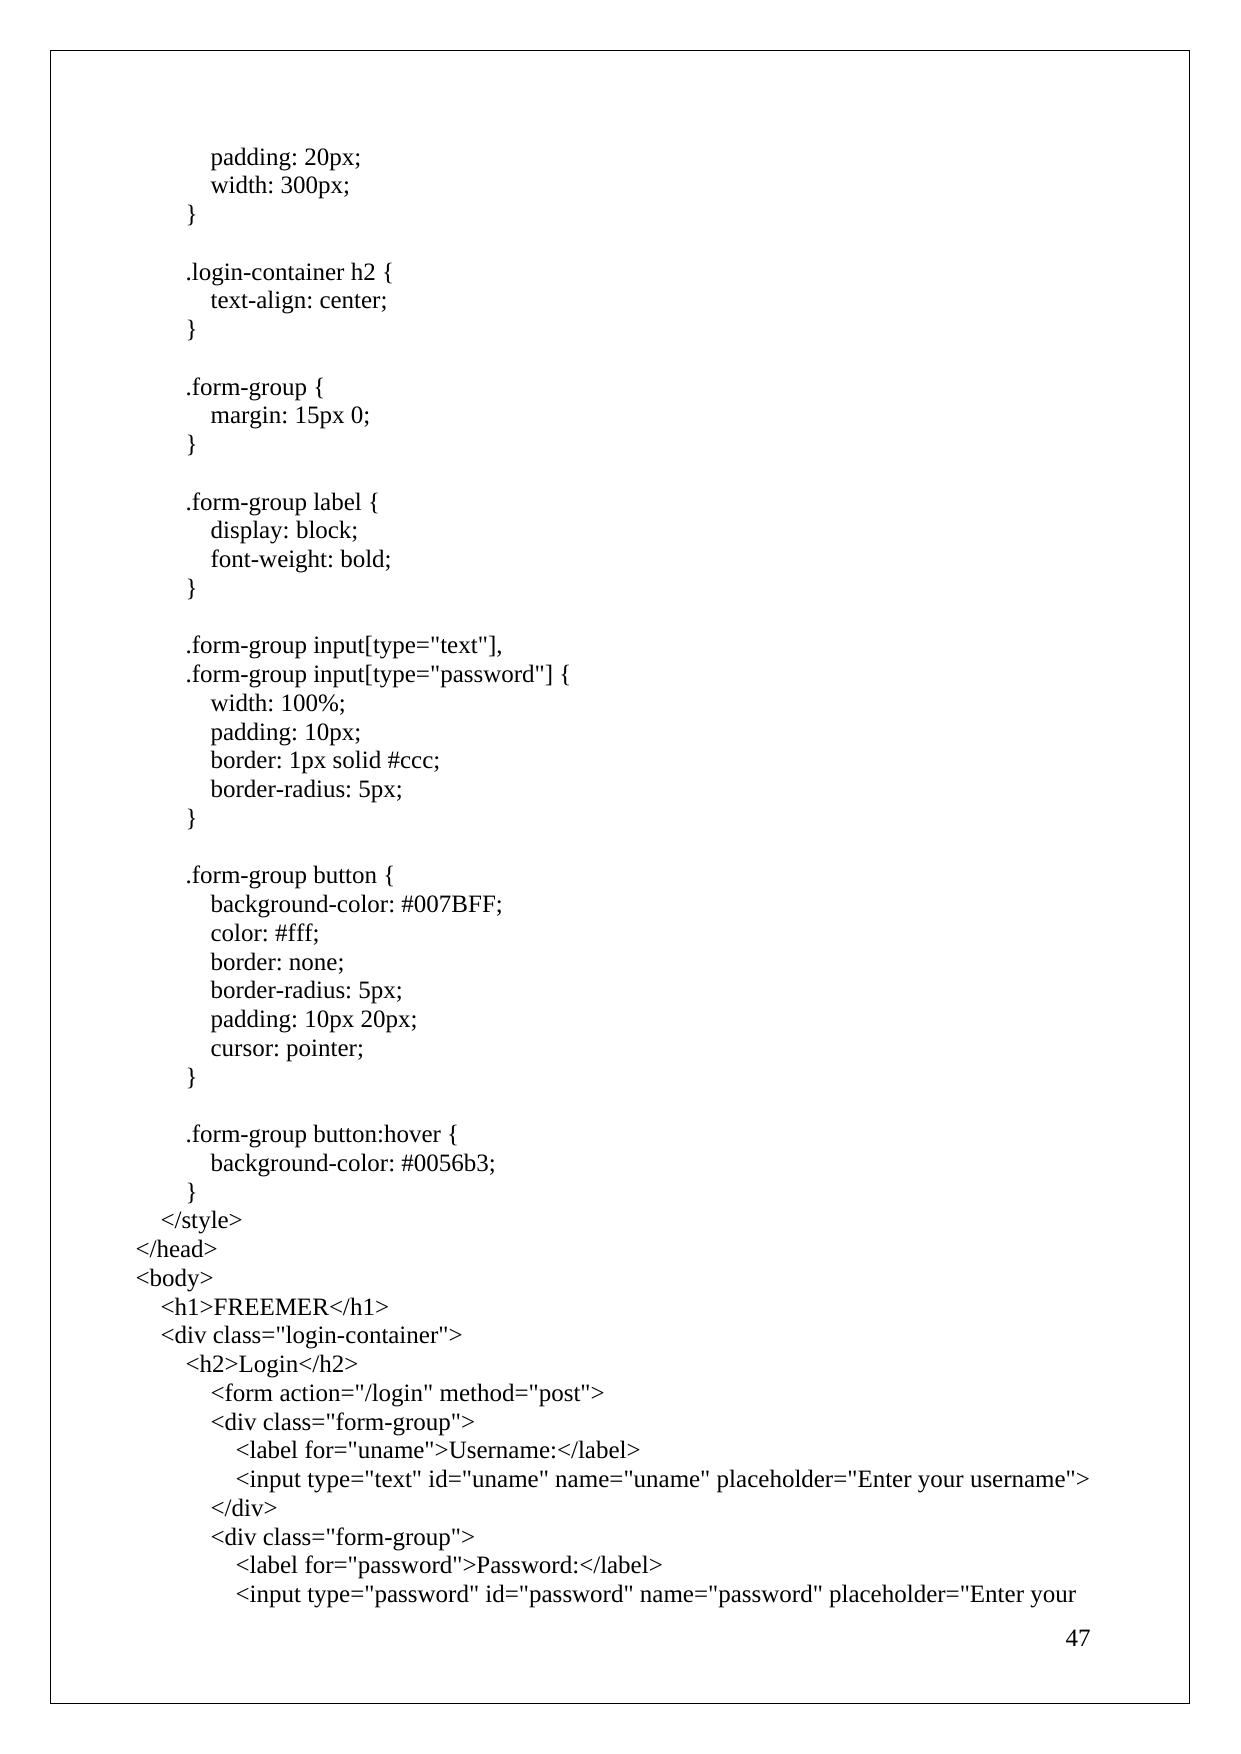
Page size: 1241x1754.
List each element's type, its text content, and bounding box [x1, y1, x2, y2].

text border-radius: 5px; [135, 774, 1103, 803]
text <label for="password">Password:</label> [135, 1550, 1103, 1579]
text } [135, 573, 1103, 602]
text padding: 10px 20px; [135, 1004, 1103, 1033]
text .form-group button { [135, 860, 1103, 889]
text </style> [135, 1205, 1103, 1234]
text width: 100%; [135, 688, 1103, 717]
text margin: 15px 0; [135, 400, 1103, 429]
text <input type="text" id="uname" name="uname" placeholder="Enter your username"> [135, 1464, 1103, 1493]
text font-weight: bold; [135, 544, 1103, 573]
text } [135, 199, 1103, 228]
text <body> [135, 1263, 1103, 1292]
text width: 300px; [135, 170, 1103, 199]
text } [135, 1177, 1103, 1205]
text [135, 1579, 1103, 1608]
text padding: 10px; [135, 717, 1103, 745]
text } [135, 803, 1103, 832]
text <label for="uname">Username:</label> [135, 1435, 1103, 1464]
text } [135, 314, 1103, 343]
text border: 1px solid #ccc; [135, 745, 1103, 774]
text padding: 20px; [135, 142, 1103, 170]
text cursor: pointer; [135, 1033, 1103, 1062]
text text-align: center; [135, 285, 1103, 314]
text border: none; [135, 947, 1103, 975]
text <div class="login-container"> [135, 1320, 1103, 1349]
text .form-group { [135, 372, 1103, 400]
text background-color: #007BFF; [135, 889, 1103, 918]
text <div class="form-group"> [135, 1522, 1103, 1550]
text } [135, 429, 1103, 458]
text <form action="/login" method="post"> [135, 1378, 1103, 1407]
text </div> [135, 1493, 1103, 1522]
text .form-group input[type="password"] { [135, 659, 1103, 688]
text background-color: #0056b3; [135, 1148, 1103, 1177]
text .form-group button:hover { [135, 1119, 1103, 1148]
text color: #fff; [135, 918, 1103, 947]
text </head> [135, 1234, 1103, 1263]
text border-radius: 5px; [135, 975, 1103, 1004]
text } [135, 1062, 1103, 1090]
text display: block; [135, 515, 1103, 544]
text .form-group label { [135, 487, 1103, 515]
text .login-container h2 { [135, 257, 1103, 285]
text <h1>FREEMER</h1> [135, 1292, 1103, 1320]
text .form-group input[type="text"], [135, 630, 1103, 659]
text <h2>Login</h2> [135, 1349, 1103, 1378]
text <div class="form-group"> [135, 1407, 1103, 1435]
